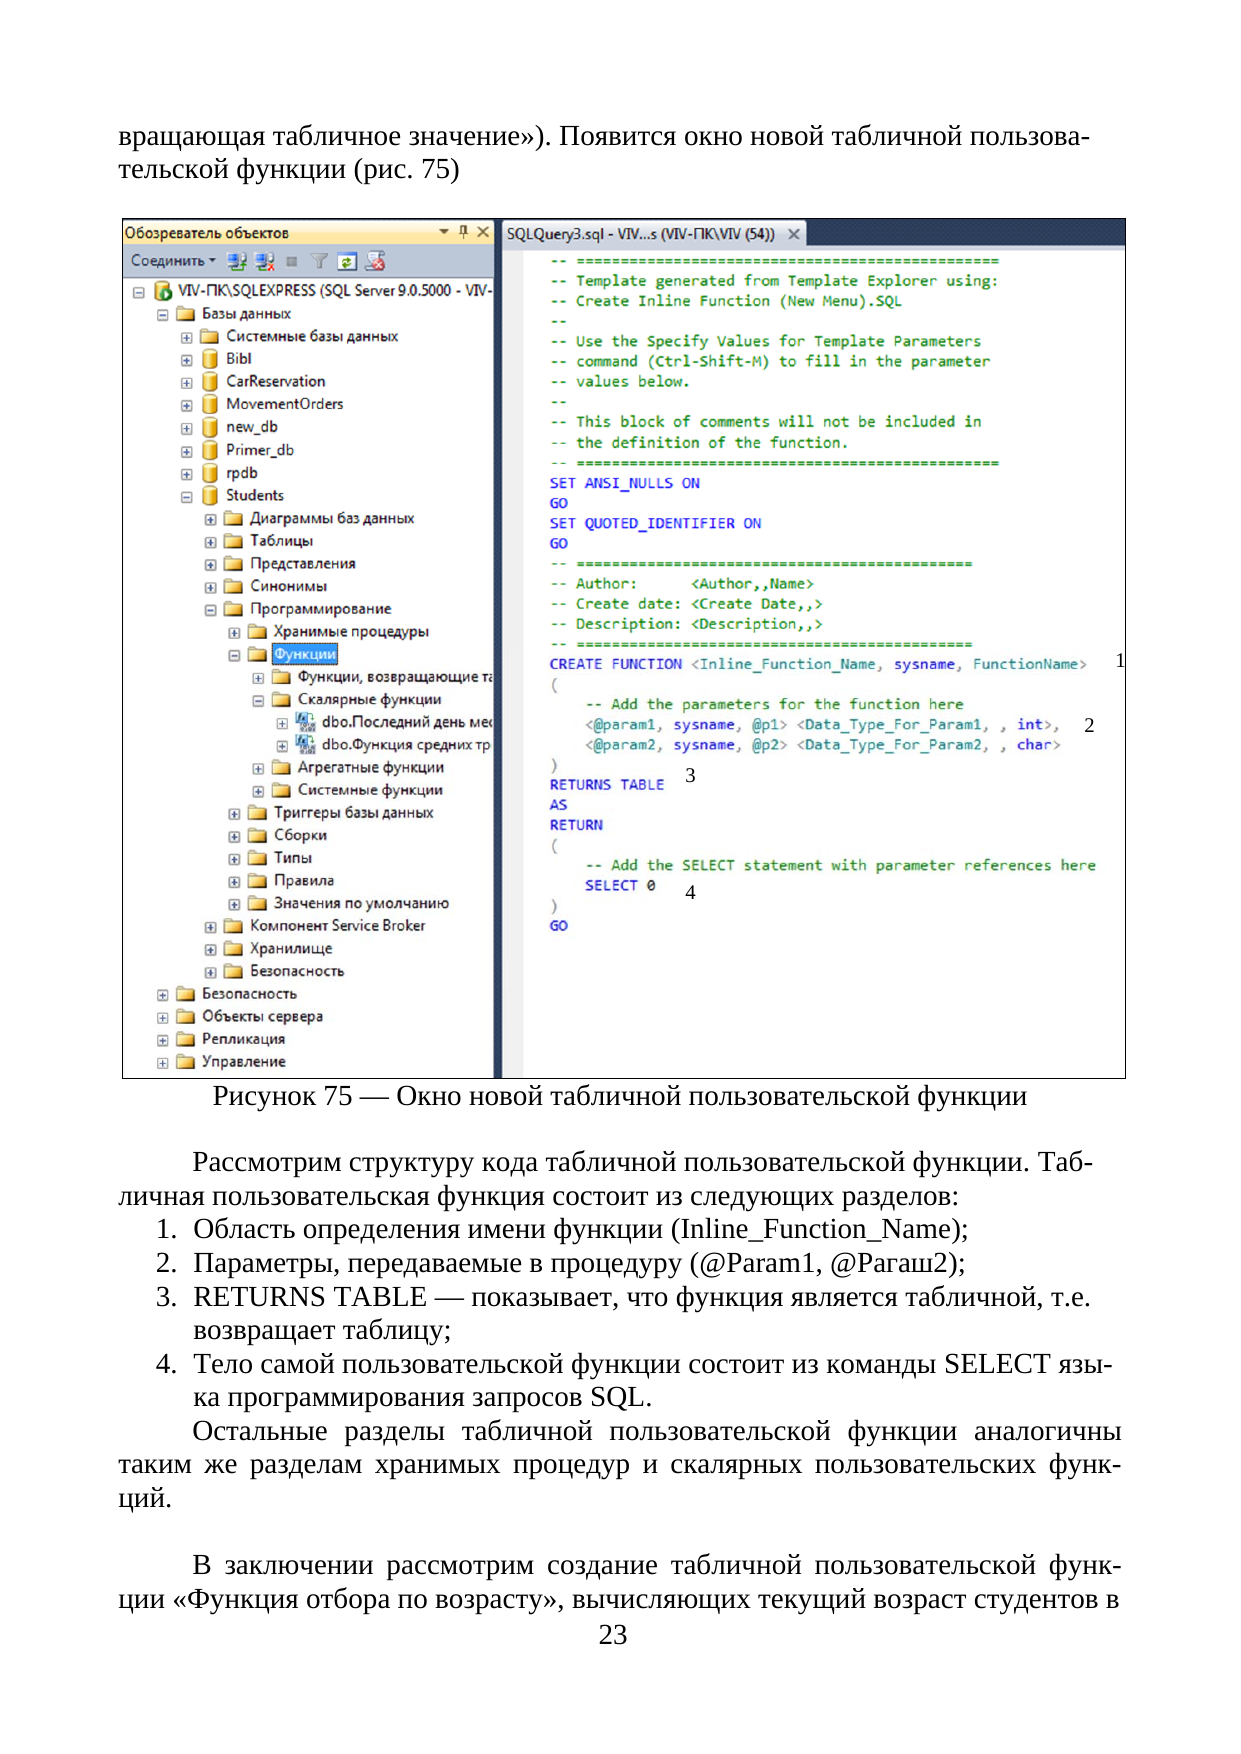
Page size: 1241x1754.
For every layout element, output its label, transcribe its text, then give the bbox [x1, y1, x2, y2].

text Рисунок 75 — Окно новой табличной пользовательской функции Рассмотрим структуру кода табличной пользовательской функции. Таб- [192, 1044, 1108, 1178]
text В заключении рассмотрим создание табличной пользовательской функ- ции «Функция отбора по возрасту», вычисляющих текущий возраст студентов в [118, 1547, 1122, 1614]
text вращающая табличное значение»). Появится окно новой табличной пользова- тельской функции (рис. 75) [118, 118, 1184, 185]
picture [123, 219, 1125, 1078]
text Остальные разделы табличной пользовательской функции аналогичны таким же разделам хранимых процедур и скалярных пользовательских функ- ций. [118, 1413, 1123, 1514]
text личная пользовательская функция состоит из следующих разделов: [118, 1178, 1184, 1212]
list RETURNS TABLE — показывает, что функция является табличной, т.е. возвращает таблицу; [156, 1279, 1122, 1346]
list Параметры, передаваемые в процедуру (@Param1, @Рагаш2); [156, 1245, 1184, 1279]
list Область определения имени функции (Inline_Function_Name); [156, 1212, 1184, 1245]
list Тело самой пользовательской функции состоит из команды SELECT язы- ка программирования запросов SQL. [156, 1346, 1122, 1413]
